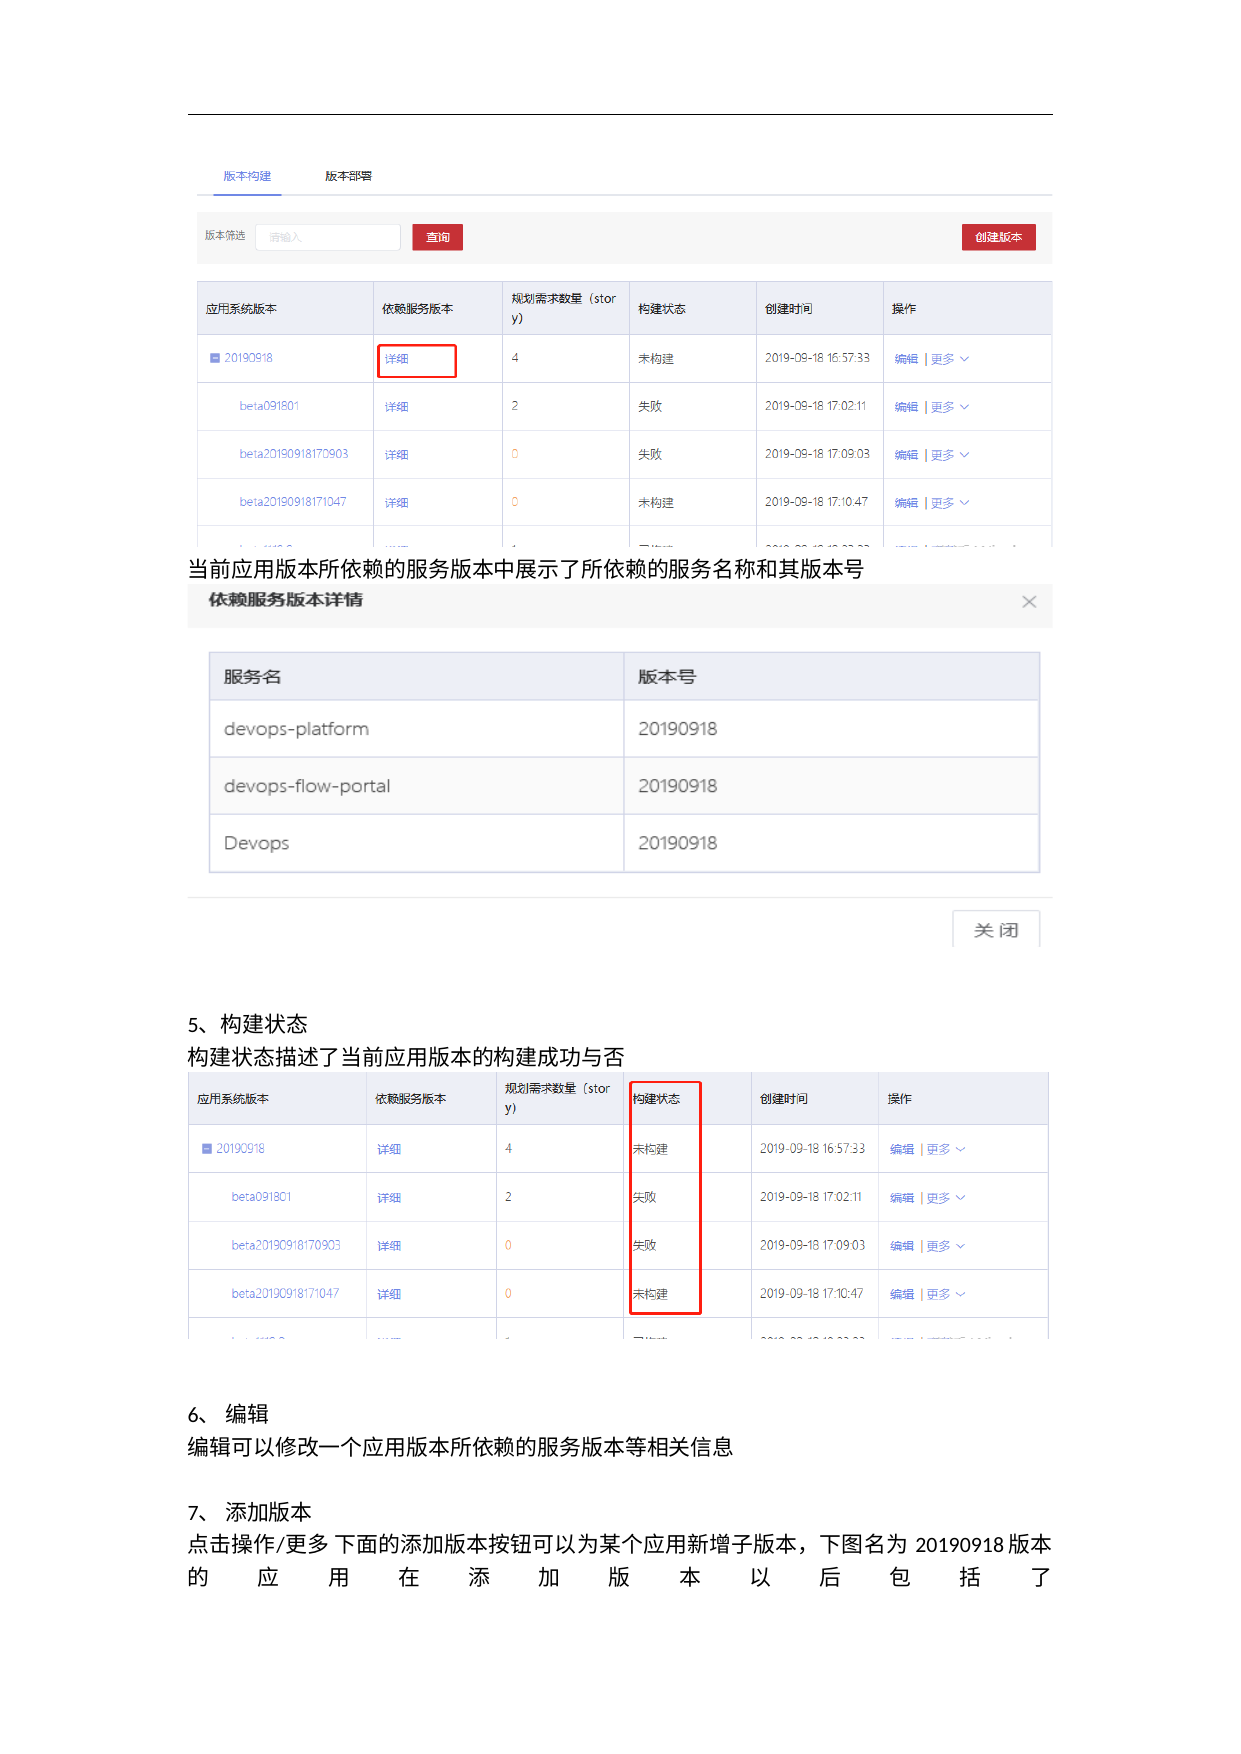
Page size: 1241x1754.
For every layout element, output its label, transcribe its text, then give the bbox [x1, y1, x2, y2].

picture [187, 162, 1053, 547]
text 5、构建状态 [187, 1007, 1053, 1039]
list 编辑 [187, 1397, 1053, 1429]
picture [187, 584, 1053, 947]
text 构建状态描述了当前应用版本的构建成功与否 [187, 1039, 1053, 1072]
picture [187, 1072, 1053, 1339]
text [187, 1527, 1053, 1592]
text 当前应用版本所依赖的服务版本中展示了所依赖的服务名称和其版本号 [187, 552, 1053, 584]
text 编辑可以修改一个应用版本所依赖的服务版本等相关信息 [187, 1429, 1053, 1462]
list 添加版本 [187, 1494, 1053, 1527]
